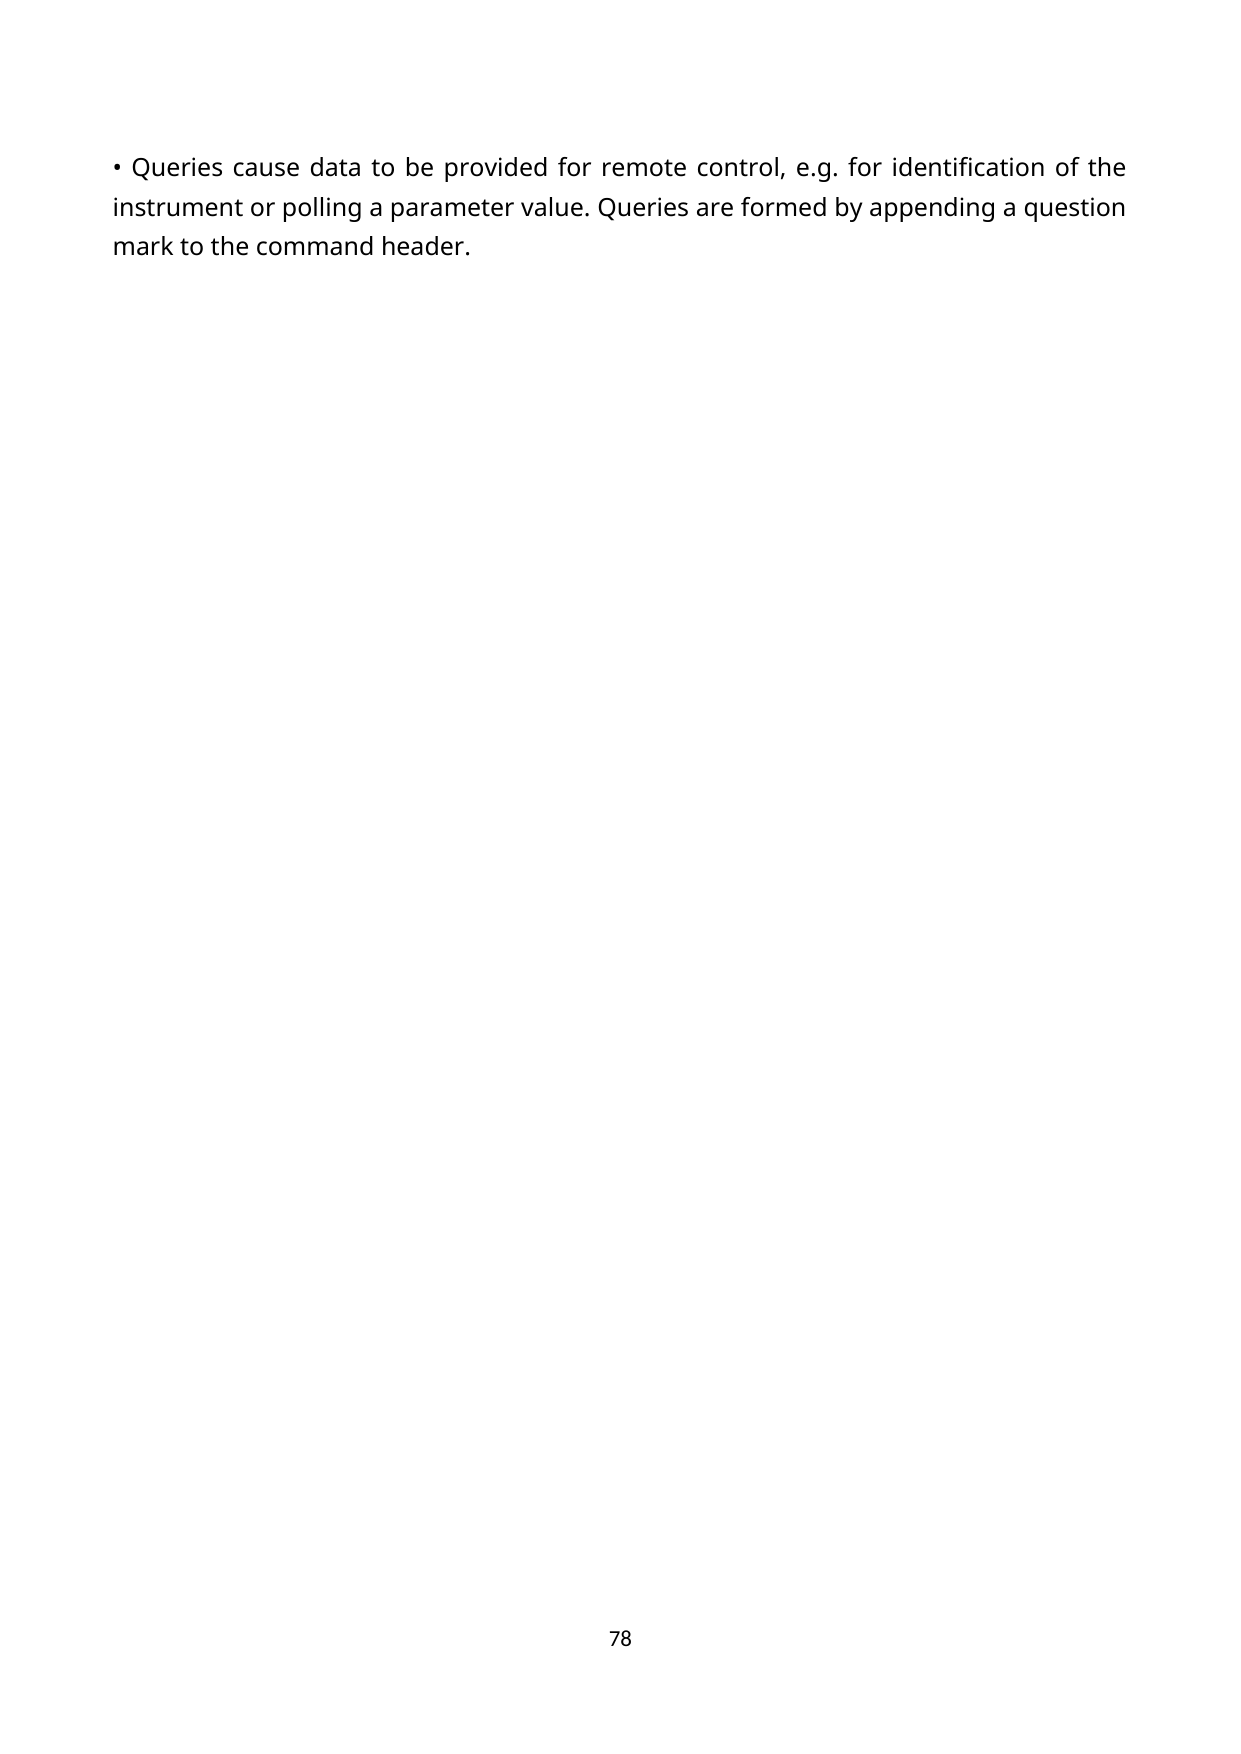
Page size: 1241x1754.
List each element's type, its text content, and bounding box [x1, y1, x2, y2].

text • Queries cause data to be provided for remote control, e.g. for identification of the instrument or polling a parameter value. Queries are formed by appending a question mark to the command header. [112, 150, 1128, 262]
